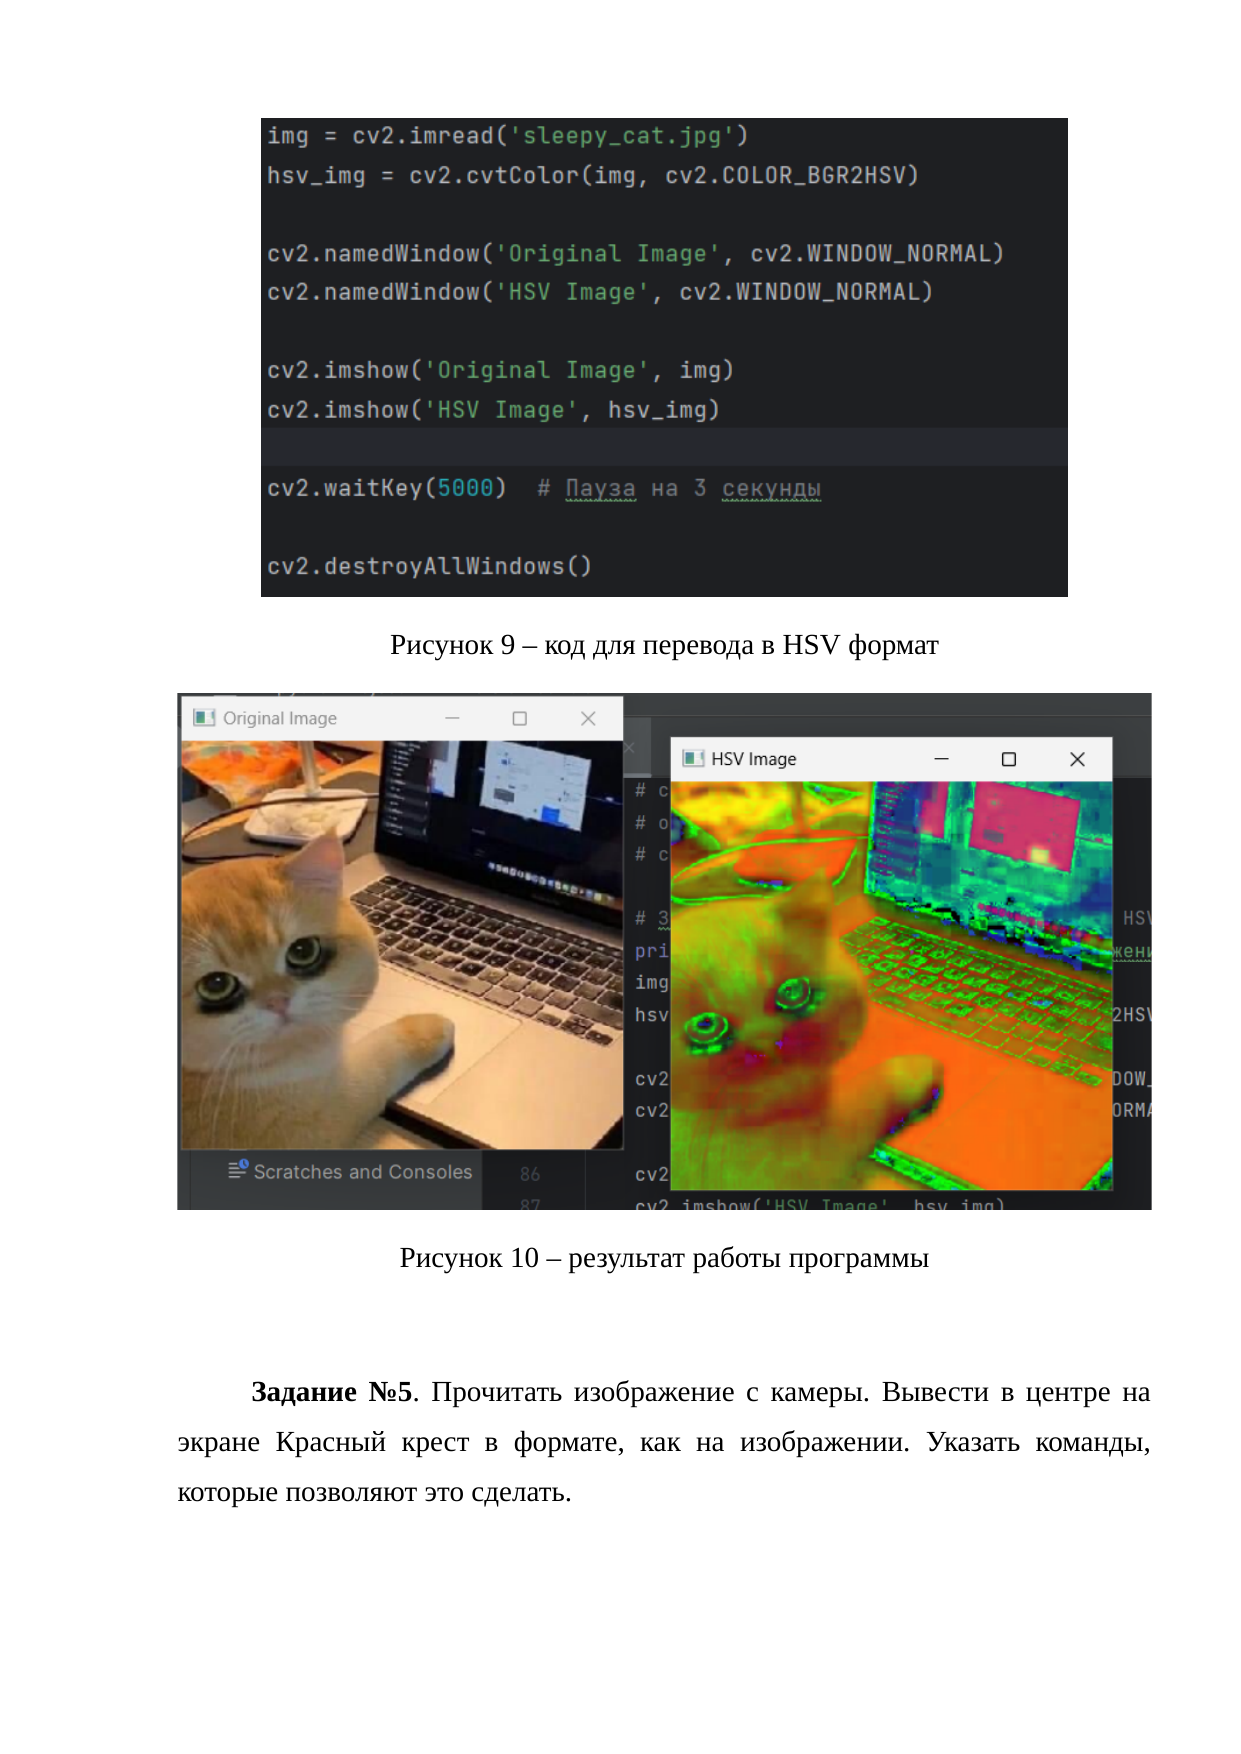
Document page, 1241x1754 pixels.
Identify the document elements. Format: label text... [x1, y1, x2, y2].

picture [261, 118, 1068, 597]
text Рисунок 10 – результат работы программы [177, 1240, 1152, 1273]
text Задание №5. Прочитать изображение с камеры. Вывести в центре на экране Красный крест в формате, как на изображении. Указать команды, которые позволяют это сделать. [177, 1374, 1152, 1508]
text Рисунок 9 – код для перевода в HSV формат [177, 627, 1152, 660]
picture [177, 693, 1152, 1210]
